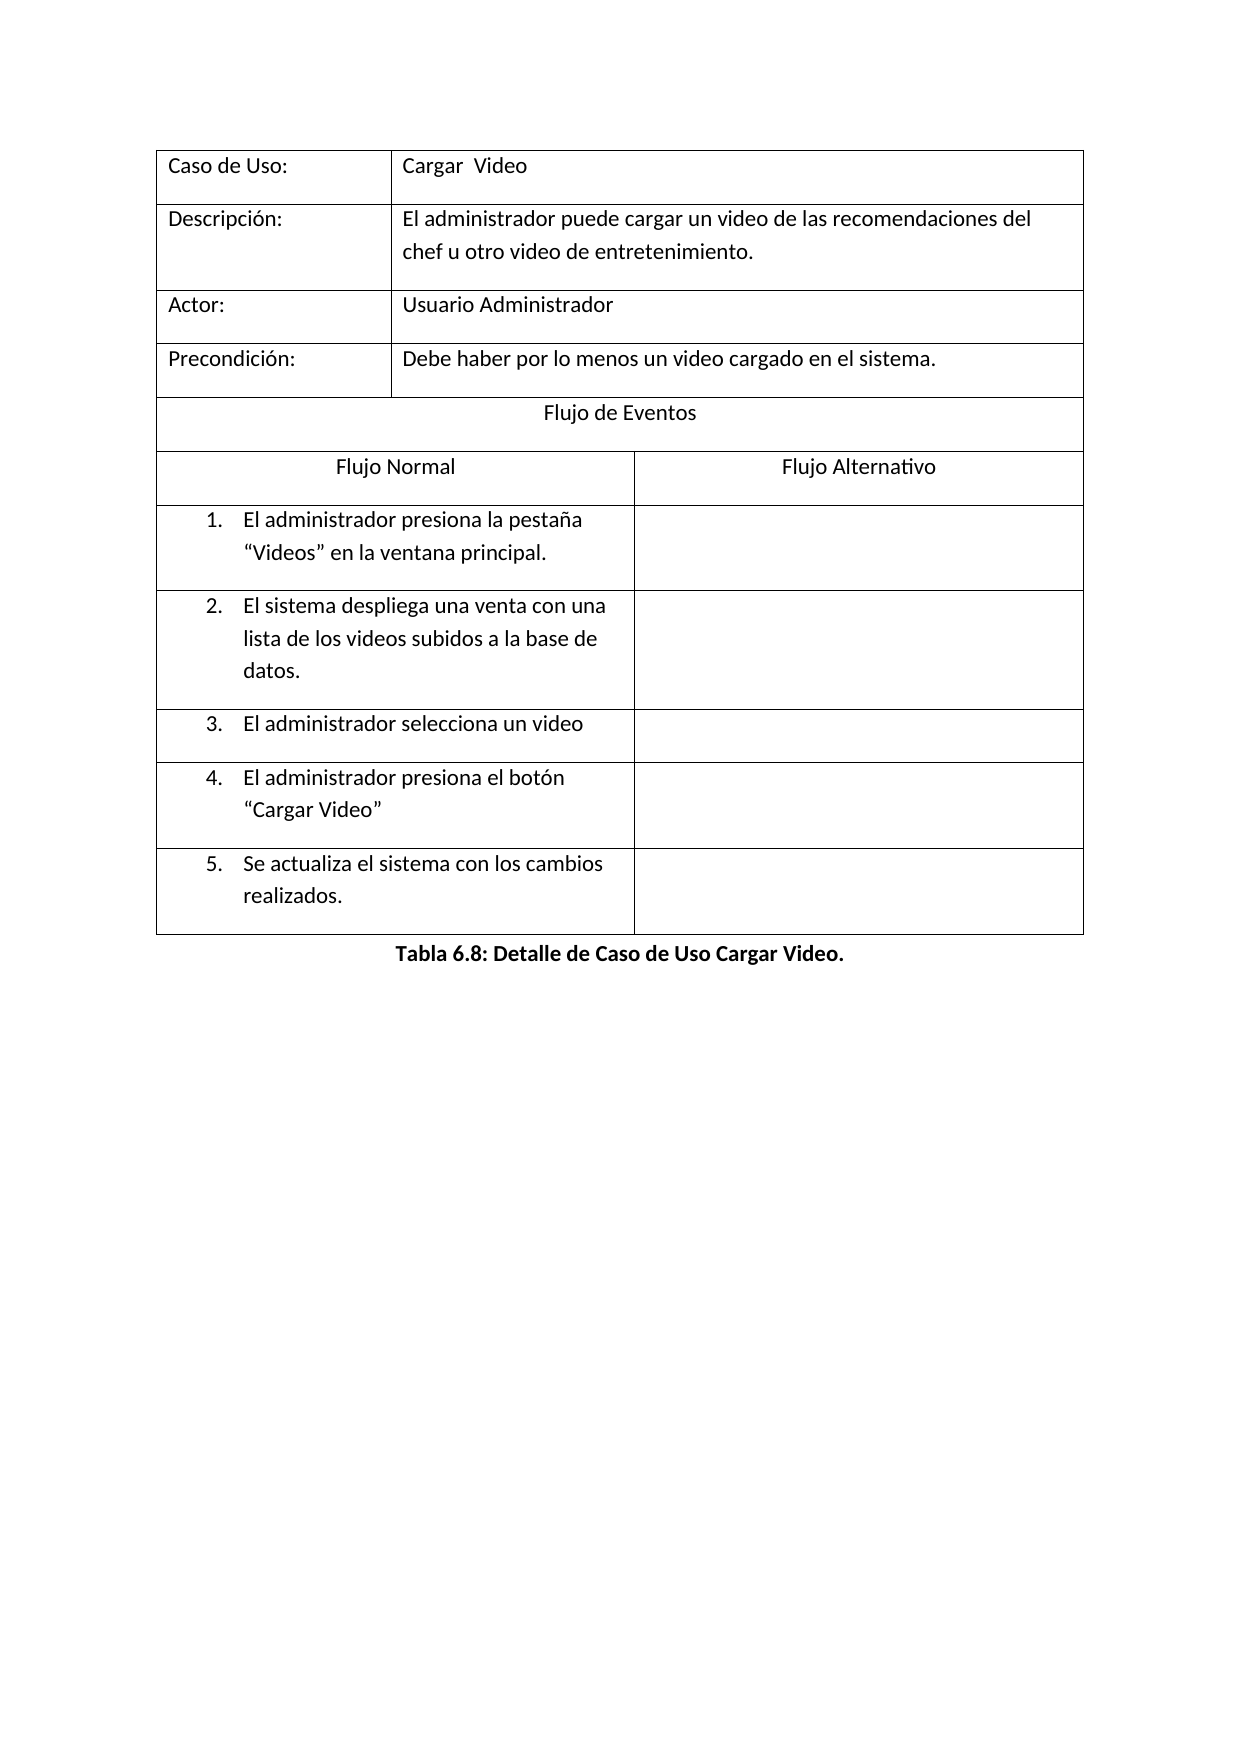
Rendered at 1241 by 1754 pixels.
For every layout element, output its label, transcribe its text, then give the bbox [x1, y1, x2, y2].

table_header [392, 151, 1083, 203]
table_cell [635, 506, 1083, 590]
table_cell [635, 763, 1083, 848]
text Tabla 6.8: Detalle de Caso de Uso Cargar Video. [177, 935, 1063, 967]
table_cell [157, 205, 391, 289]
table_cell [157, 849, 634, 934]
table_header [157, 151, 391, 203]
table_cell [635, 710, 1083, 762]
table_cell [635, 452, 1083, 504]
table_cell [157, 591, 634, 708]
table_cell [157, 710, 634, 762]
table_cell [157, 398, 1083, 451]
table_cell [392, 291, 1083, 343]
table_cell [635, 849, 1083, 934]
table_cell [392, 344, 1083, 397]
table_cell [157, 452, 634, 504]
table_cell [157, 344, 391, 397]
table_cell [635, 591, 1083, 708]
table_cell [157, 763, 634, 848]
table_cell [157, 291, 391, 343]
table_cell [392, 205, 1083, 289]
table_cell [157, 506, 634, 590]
